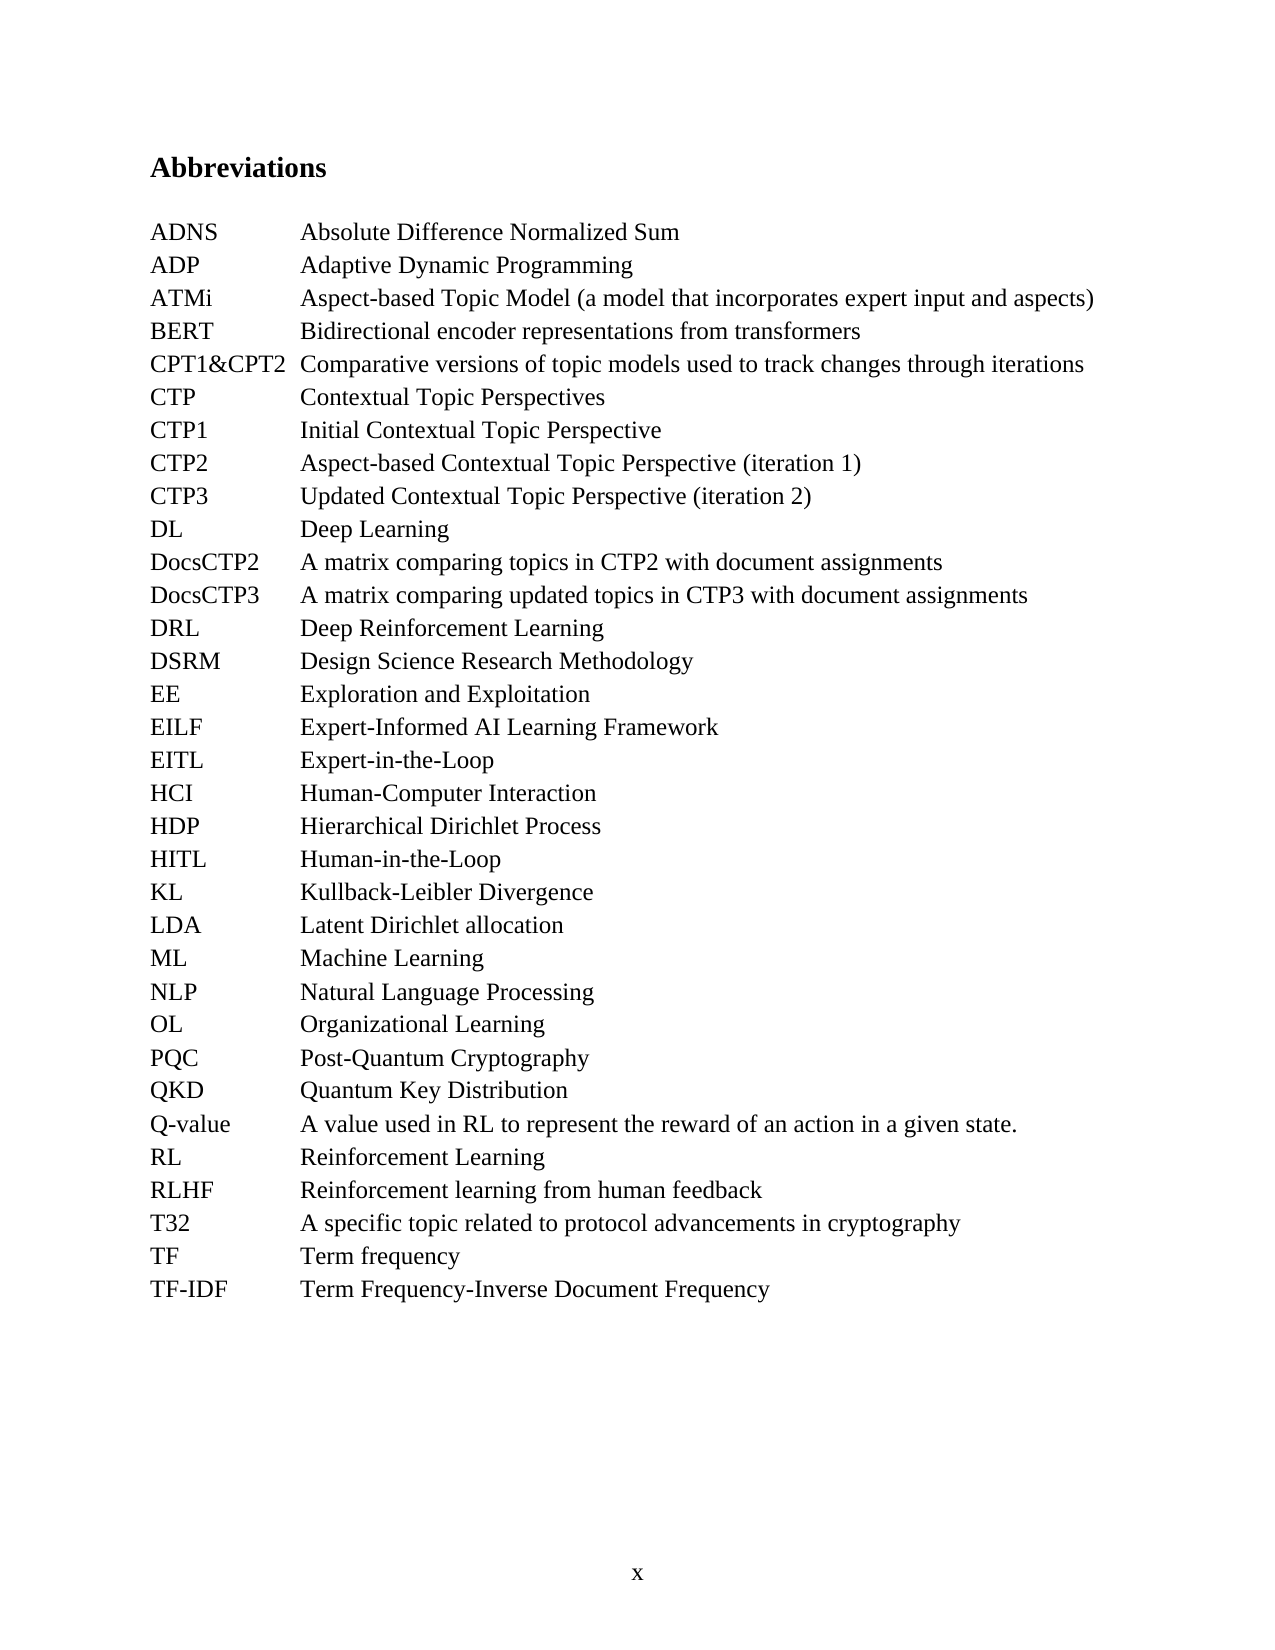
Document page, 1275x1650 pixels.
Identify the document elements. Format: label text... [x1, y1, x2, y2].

text HDP Hierarchical Dirichlet Process [150, 811, 1125, 840]
subtitle Abbreviations [150, 150, 1125, 183]
text BERT Bidirectional encoder representations from transformers [150, 316, 1125, 345]
text EILF Expert-Informed AI Learning Framework [150, 712, 1125, 741]
text CTP Contextual Topic Perspectives [150, 382, 1125, 411]
text OL Organizational Learning [150, 1009, 1125, 1038]
text ADNS Absolute Difference Normalized Sum [150, 217, 1125, 246]
text T32 A specific topic related to protocol advancements in cryptography [150, 1208, 1125, 1236]
text CTP2 Aspect-based Contextual Topic Perspective (iteration 1) [150, 448, 1125, 477]
text Q-value A value used in RL to represent the reward of an action in a given state. [150, 1109, 1125, 1137]
text DocsCTP3 A matrix comparing updated topics in CTP3 with document assignments [150, 580, 1125, 609]
text DL Deep Learning [150, 514, 1125, 543]
text EE Exploration and Exploitation [150, 679, 1125, 708]
text TF Term frequency [150, 1241, 1125, 1269]
text CTP3 Updated Contextual Topic Perspective (iteration 2) [150, 481, 1125, 510]
text DSRM Design Science Research Methodology [150, 646, 1125, 675]
text NLP Natural Language Processing [150, 977, 1125, 1005]
text HITL Human-in-the-Loop [150, 844, 1125, 873]
text CPT1&CPT2 Comparative versions of topic models used to track changes through iterations [150, 349, 1125, 378]
text RL Reinforcement Learning [150, 1142, 1125, 1170]
text TF-IDF Term Frequency-Inverse Document Frequency [150, 1274, 1125, 1302]
text DocsCTP2 A matrix comparing topics in CTP2 with document assignments [150, 547, 1125, 576]
text ML Machine Learning [150, 943, 1125, 972]
text HCI Human-Computer Interaction [150, 778, 1125, 807]
text KL Kullback-Leibler Divergence [150, 877, 1125, 906]
text QKD Quantum Key Distribution [150, 1076, 1125, 1104]
text DRL Deep Reinforcement Learning [150, 613, 1125, 642]
text CTP1 Initial Contextual Topic Perspective [150, 415, 1125, 444]
text EITL Expert-in-the-Loop [150, 745, 1125, 774]
text ADP Adaptive Dynamic Programming [150, 250, 1125, 279]
text RLHF Reinforcement learning from human feedback [150, 1175, 1125, 1203]
text PQC Post-Quantum Cryptography [150, 1043, 1125, 1071]
text ATMi Aspect-based Topic Model (a model that incorporates expert input and aspects) [150, 283, 1125, 312]
text LDA Latent Dirichlet allocation [150, 911, 1125, 939]
